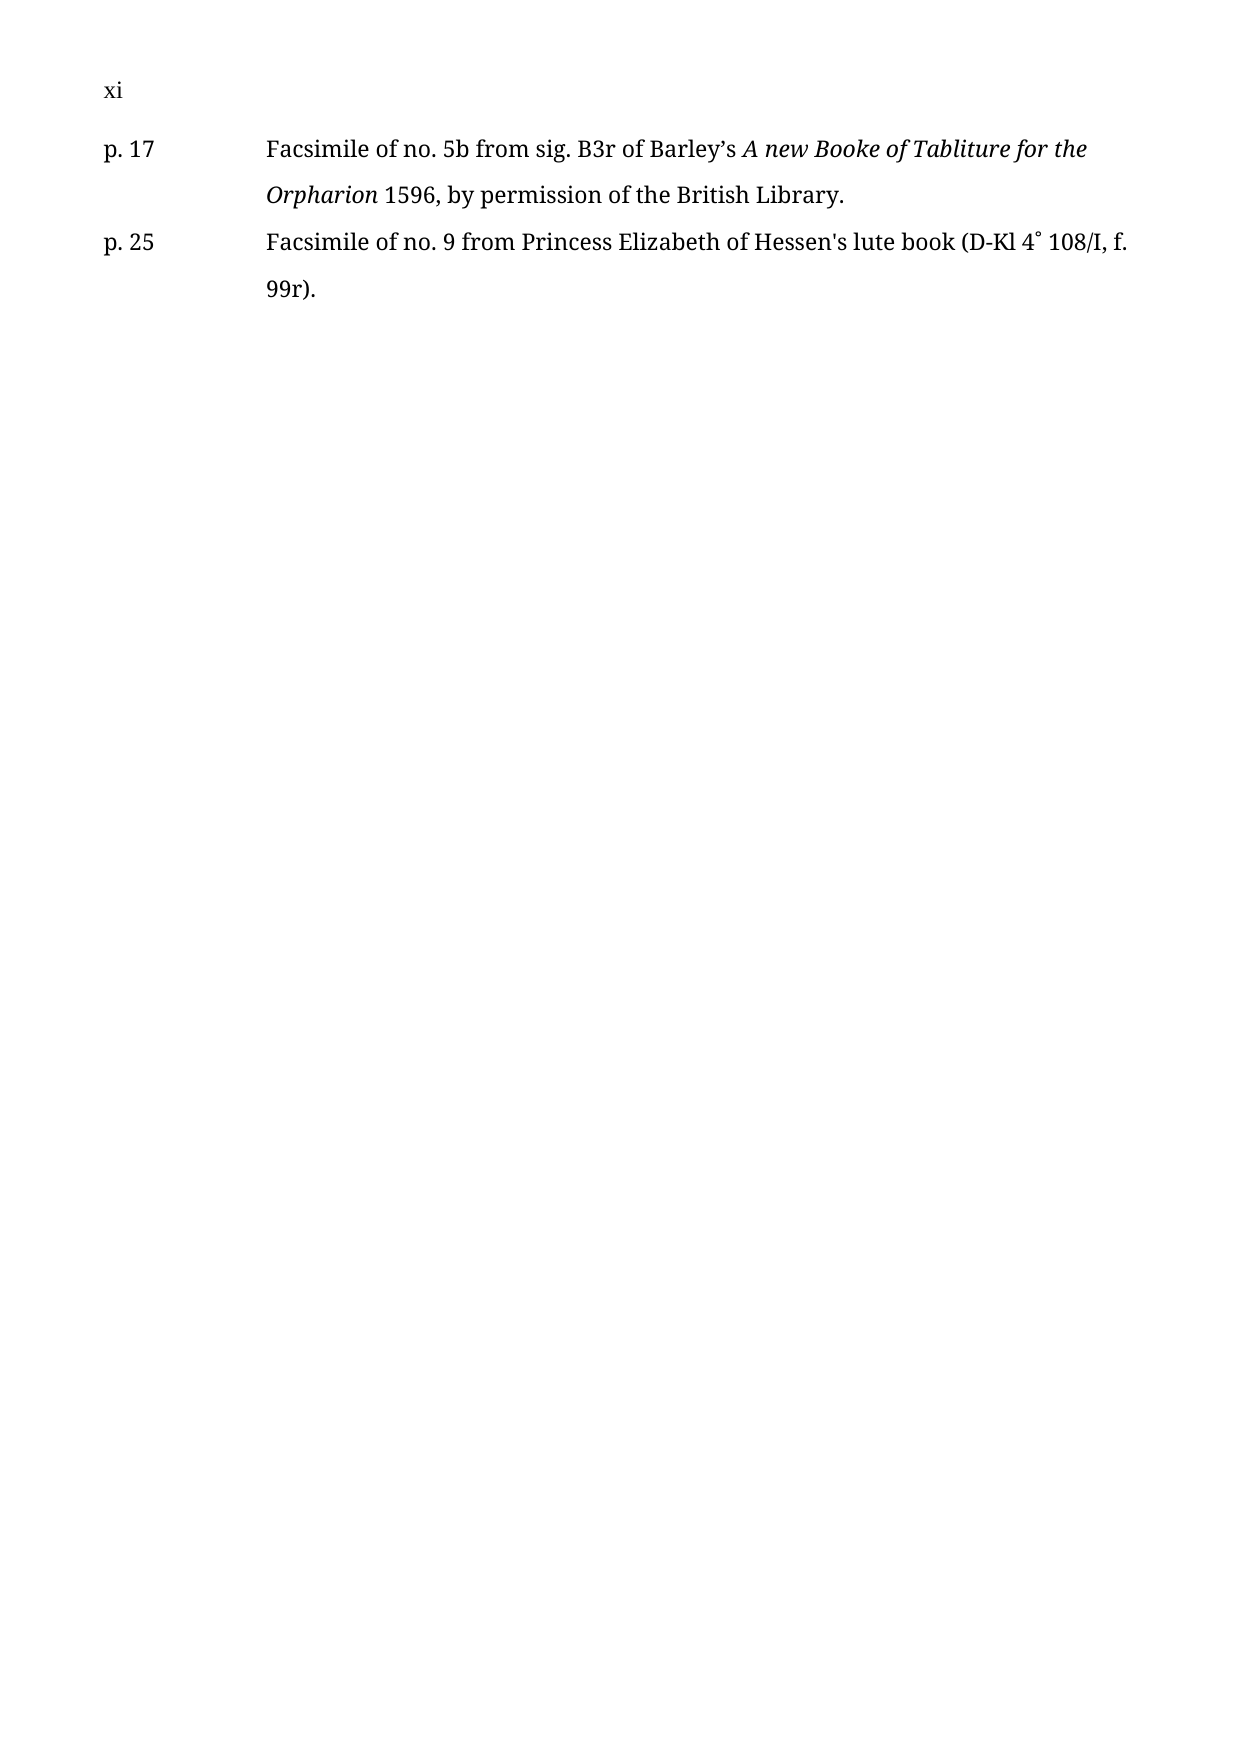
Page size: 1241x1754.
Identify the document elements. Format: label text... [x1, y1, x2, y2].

text p. 25 Facsimile of no. 9 from Princess Elizabeth of Hessen's lute book (D-Kl 4˚ 108/I, f. 99r). [103, 226, 1137, 304]
text p. 17 Facsimile of no. 5b from sig. B3r of Barley’s A new Booke of Tabliture for the Orpharion 1596, by permission of the British Library. [103, 132, 1137, 211]
